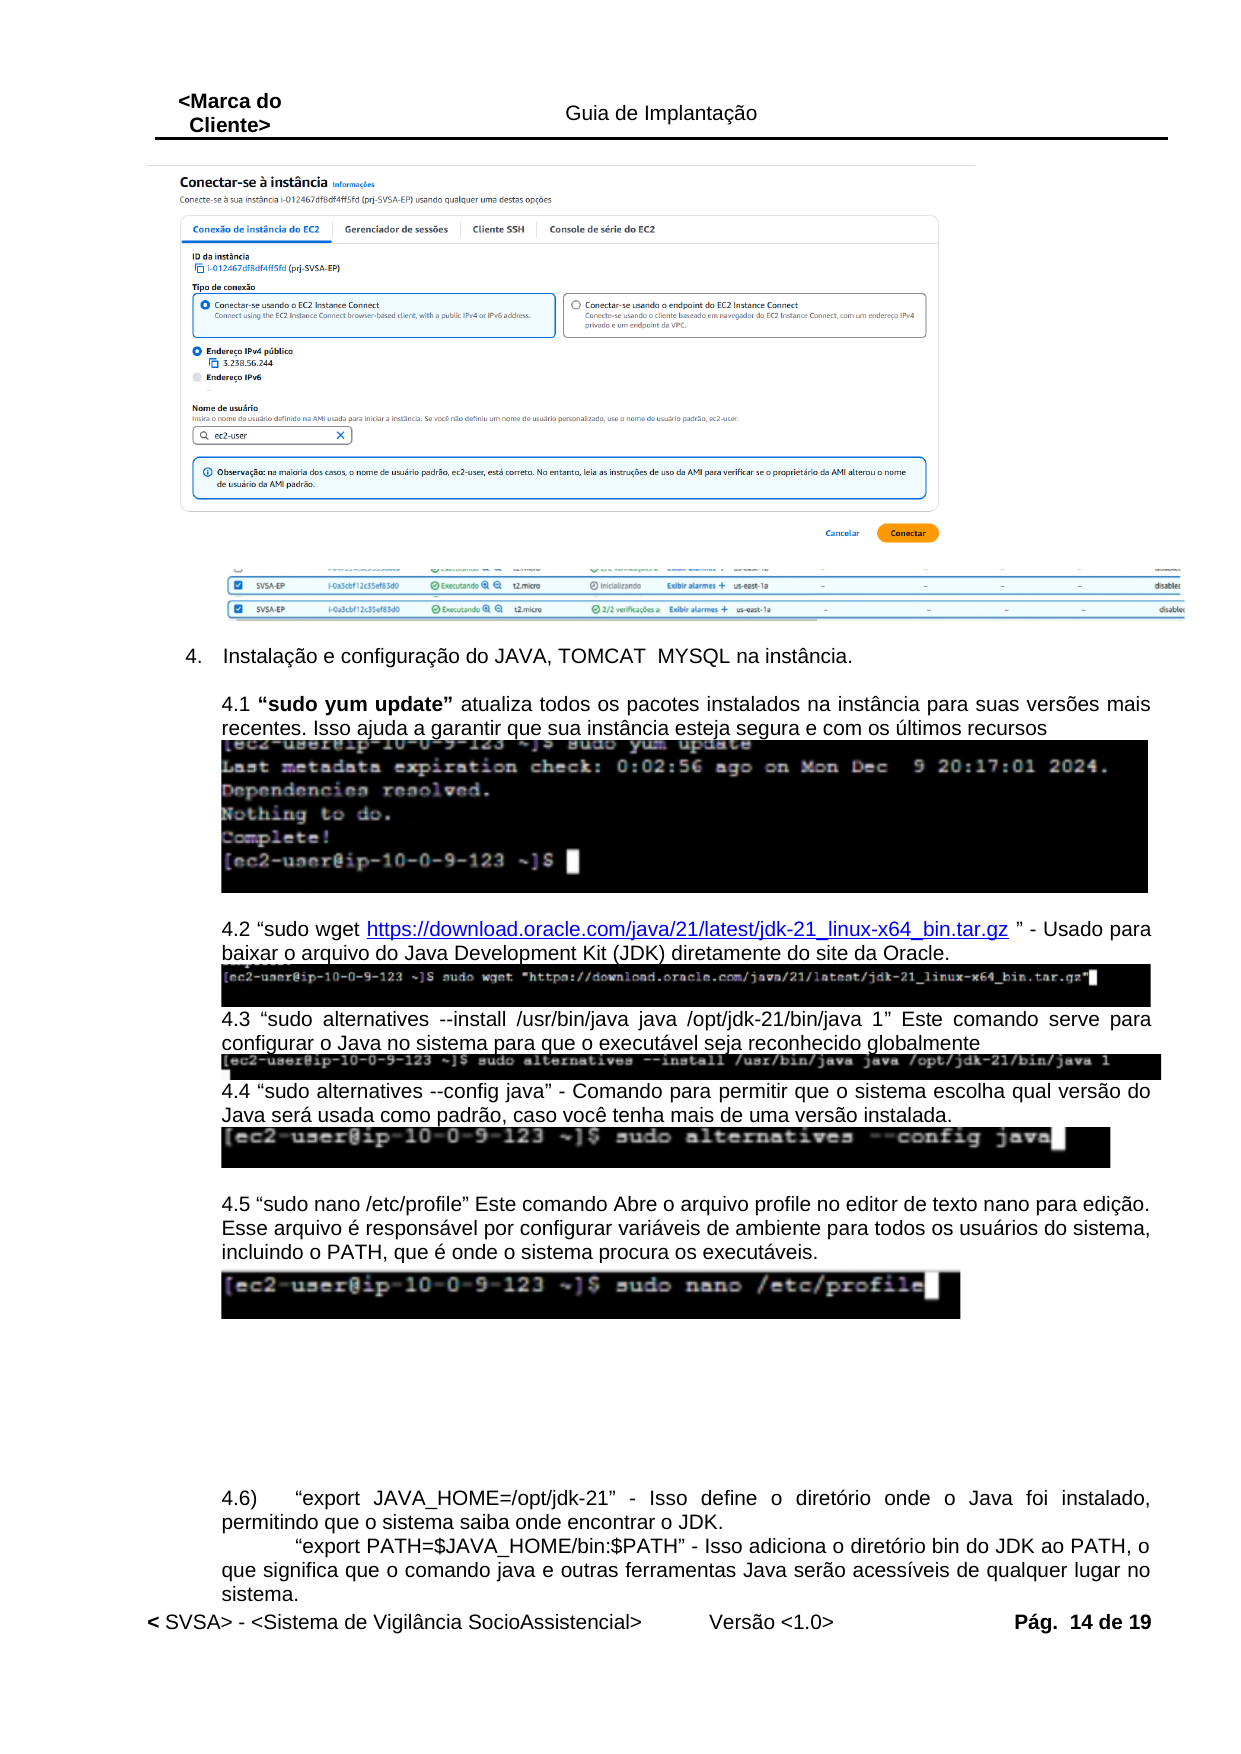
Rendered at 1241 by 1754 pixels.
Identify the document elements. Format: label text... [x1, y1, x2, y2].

picture [221, 1054, 1162, 1080]
picture [147, 163, 1189, 621]
text 4.1 “sudo yum update” atualiza todos os pacotes instalados na instância para suas versões mais recentes. Isso ajuda a garantir que sua instância esteja segura e com os últimos recursos [221, 692, 1152, 740]
picture [221, 1127, 1111, 1168]
picture [221, 1263, 961, 1319]
text 4.6) “export JAVA_HOME=/opt/jdk-21” - Isso define o diretório onde o Java foi instalado, permitindo que o sistema saiba onde encontrar o JDK. [221, 1486, 1152, 1534]
text “export PATH=$JAVA_HOME/bin:$PATH” - Isso adiciona o diretório bin do JDK ao PATH, o que significa que o comando java e outras ferramentas Java serão acessíveis de qualquer lugar no sistema. [221, 1534, 1152, 1606]
picture [221, 740, 1148, 893]
picture [221, 964, 1151, 1007]
text 4.4 “sudo alternatives --config java” - Comando para permitir que o sistema escolha qual versão do Java será usada como padrão, caso você tenha mais de uma versão instalada. [221, 1080, 1152, 1127]
text 4.5 “sudo nano /etc/profile” Este comando Abre o arquivo profile no editor de texto nano para edição. Esse arquivo é responsável por configurar variáveis de ambiente para todos os usuários do sistema, incluindo o PATH, que é onde o sistema procura os executáveis. [221, 1192, 1152, 1264]
text 4.2 “sudo wget https://download.oracle.com/java/21/latest/jdk-21_linux-x64_bin.tar.gz ” - Usado para baixar o arquivo do Java Development Kit (JDK) diretamente do site da Oracle. [221, 917, 1152, 964]
text 4.3 “sudo alternatives --install /usr/bin/java java /opt/jdk-21/bin/java 1” Este comando serve para configurar o Java no sistema para que o executável seja reconhecido globalmente [221, 1007, 1152, 1054]
list Instalação e configuração do JAVA, TOMCAT MYSQL na instância. [185, 644, 1152, 668]
